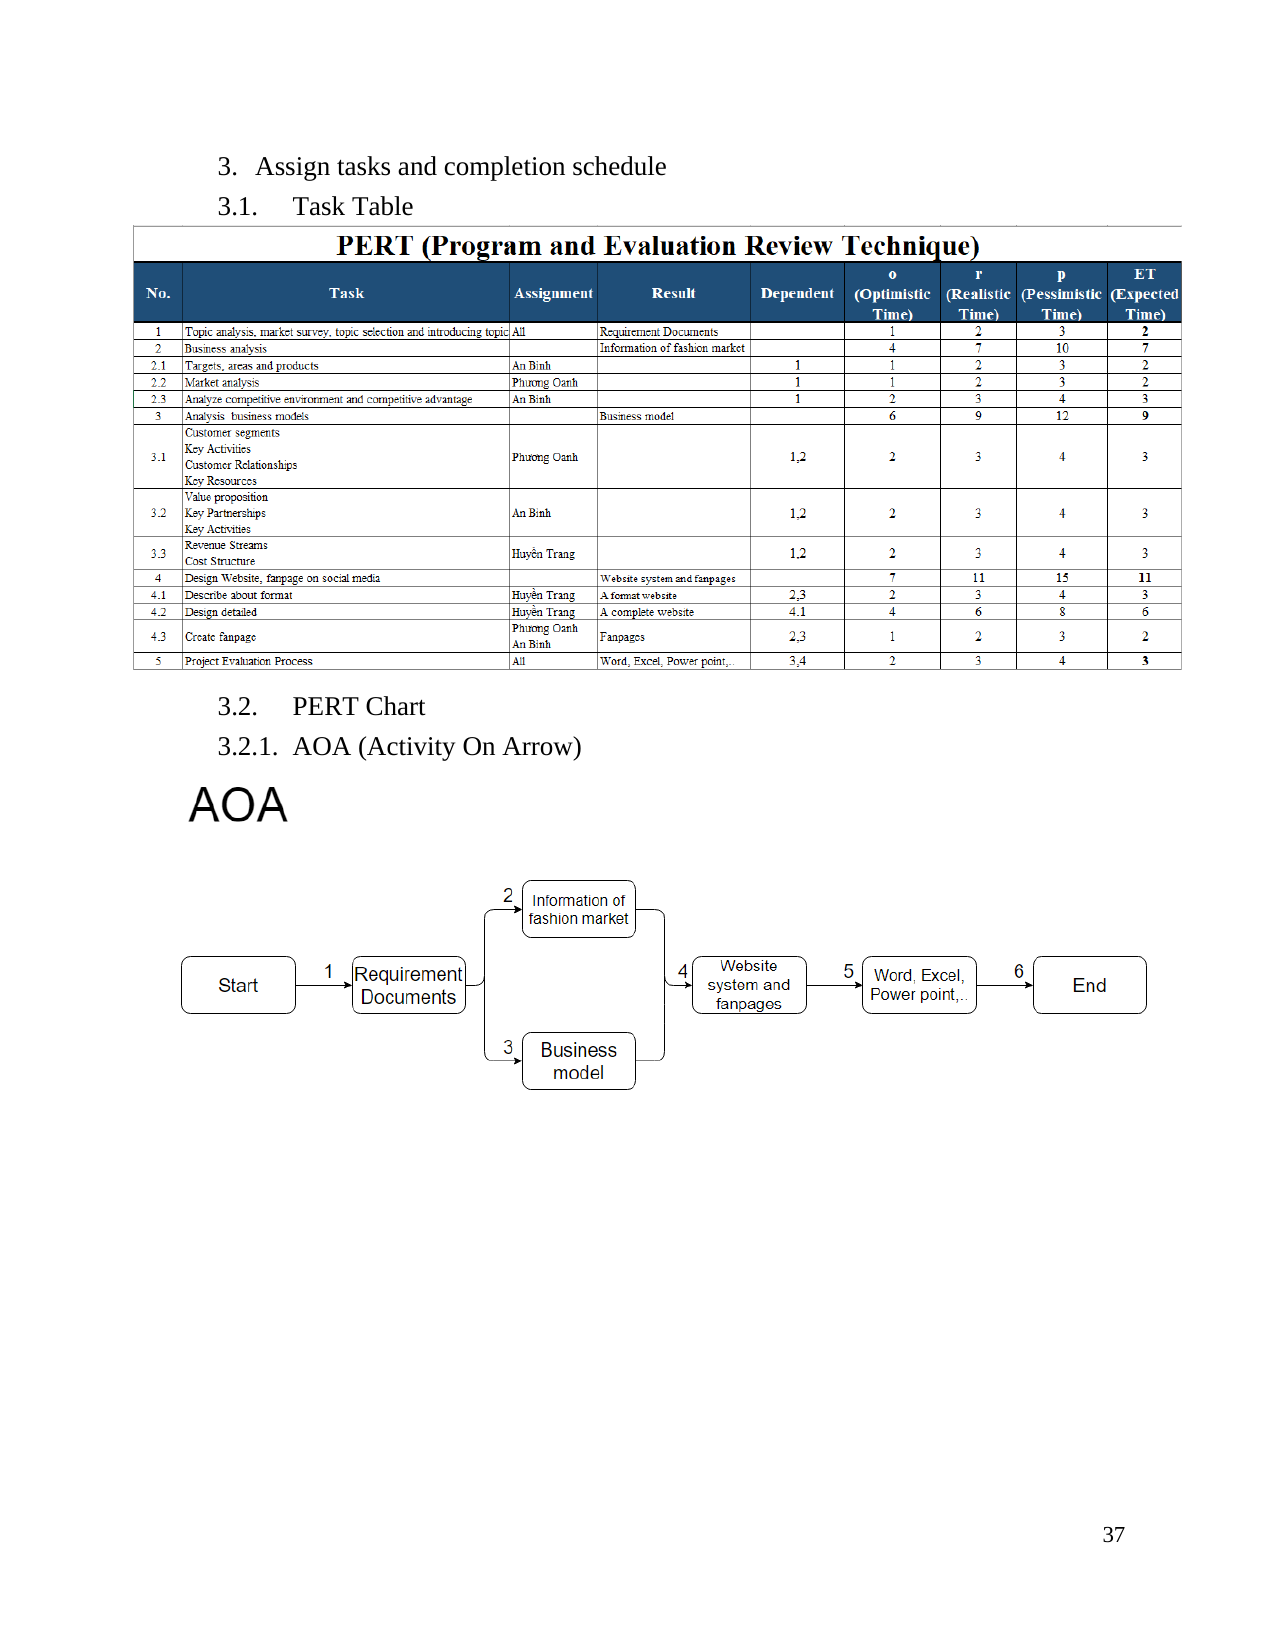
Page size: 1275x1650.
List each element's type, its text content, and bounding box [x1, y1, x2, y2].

subtitle AOA (Activity On Arrow) [217, 730, 1125, 761]
subtitle Assign tasks and completion schedule [217, 150, 1125, 181]
subtitle Task Table [217, 190, 1125, 221]
picture [161, 767, 1177, 1115]
subtitle PERT Chart [217, 690, 1125, 721]
picture [133, 225, 1182, 670]
